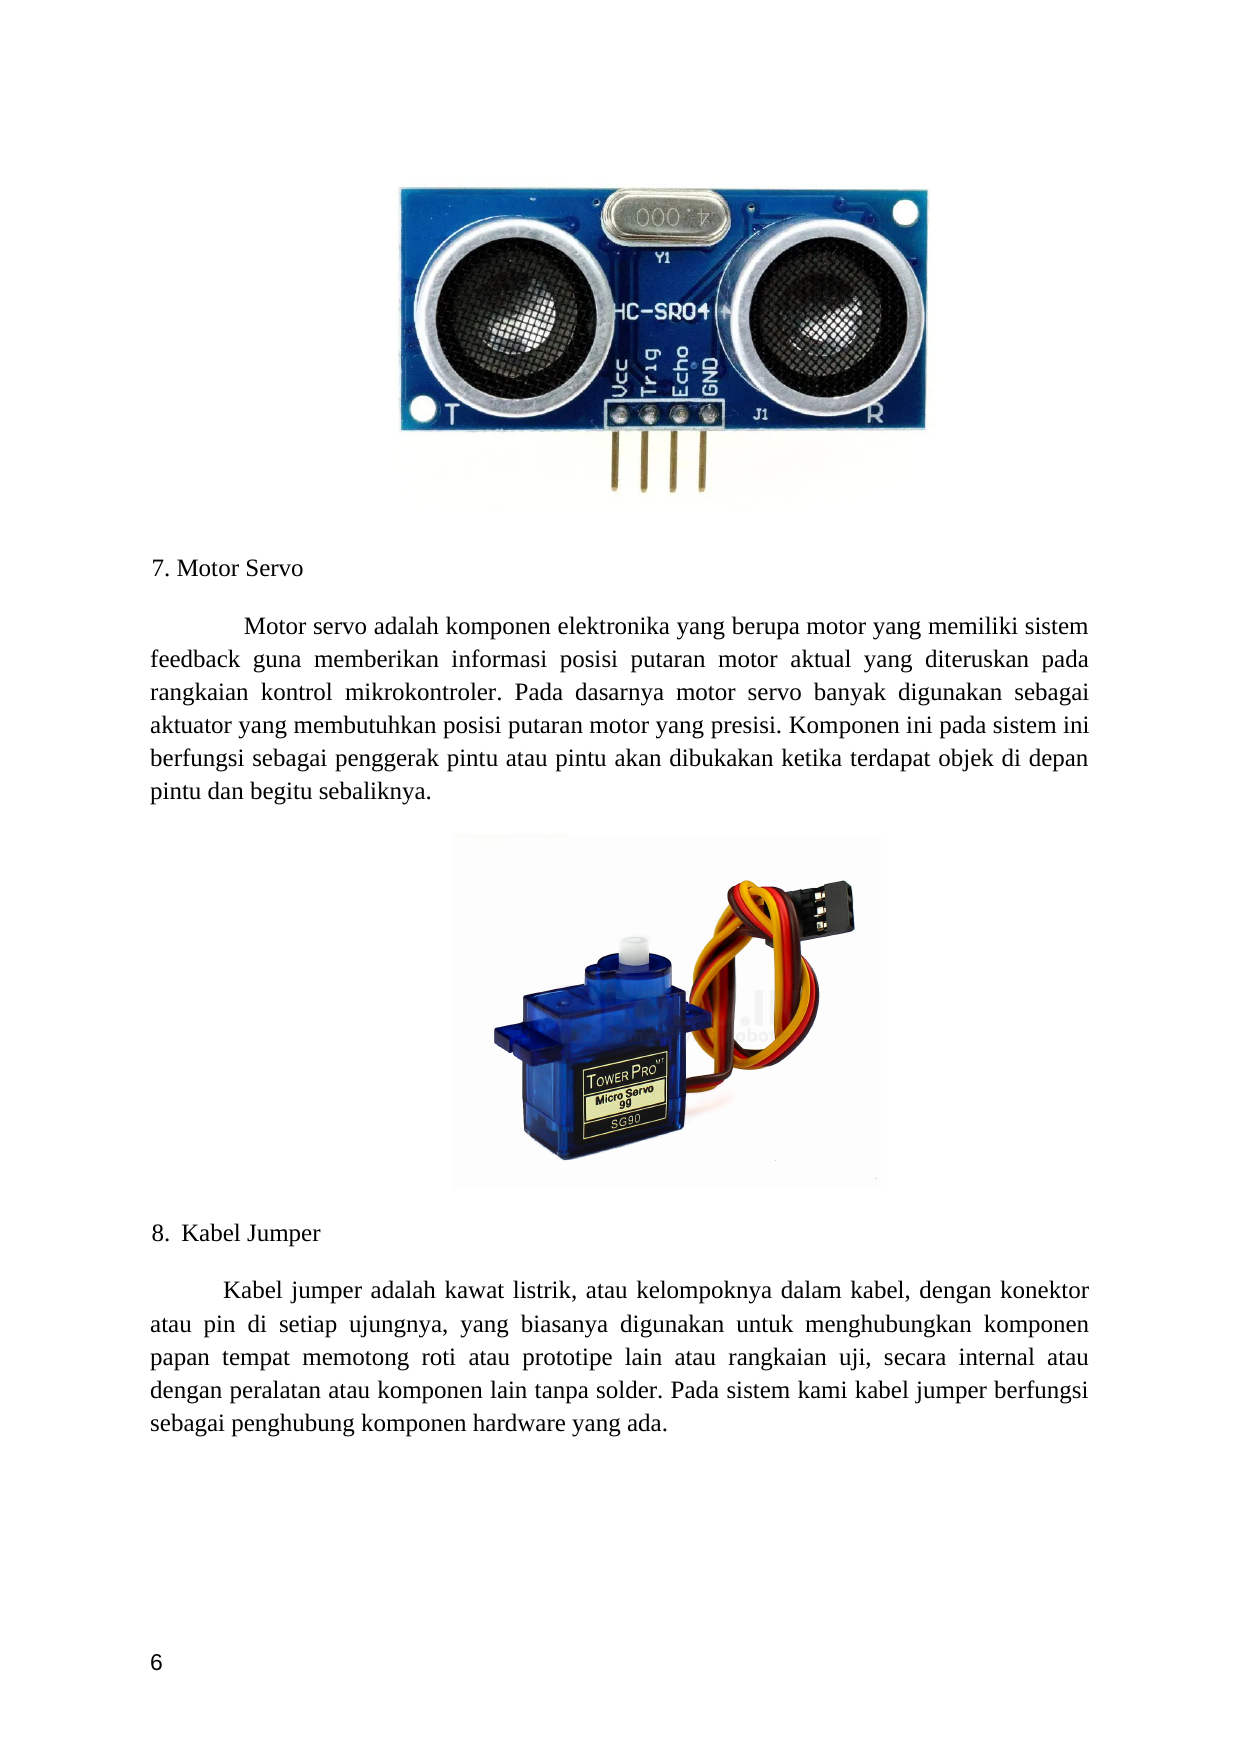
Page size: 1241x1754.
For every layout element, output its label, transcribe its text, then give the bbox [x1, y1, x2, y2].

picture [452, 834, 882, 1189]
picture [377, 150, 957, 525]
text Motor servo adalah komponen elektronika yang berupa motor yang memiliki sistem feedback guna memberikan informasi posisi putaran motor aktual yang diteruskan pada rangkaian kontrol mikrokontroler. Pada dasarnya motor servo banyak digunakan sebagai aktuator yang membutuhkan posisi putaran motor yang presisi. Komponen ini pada sistem ini berfungsi sebagai penggerak pintu atau pintu akan dibukakan ketika terdapat objek di depan pintu dan begitu sebaliknya. [150, 611, 1090, 805]
text 8. Kabel Jumper [151, 1218, 1090, 1246]
text Kabel jumper adalah kawat listrik, atau kelompoknya dalam kabel, dengan konektor atau pin di setiap ujungnya, yang biasanya digunakan untuk menghubungkan komponen papan tempat memotong roti atau prototipe lain atau rangkaian uji, secara internal atau dengan peralatan atau komponen lain tanpa solder. Pada sistem kami kabel jumper berfungsi sebagai penghubung komponen hardware yang ada. [150, 1276, 1090, 1436]
text 7. Motor Servo [151, 553, 1090, 582]
